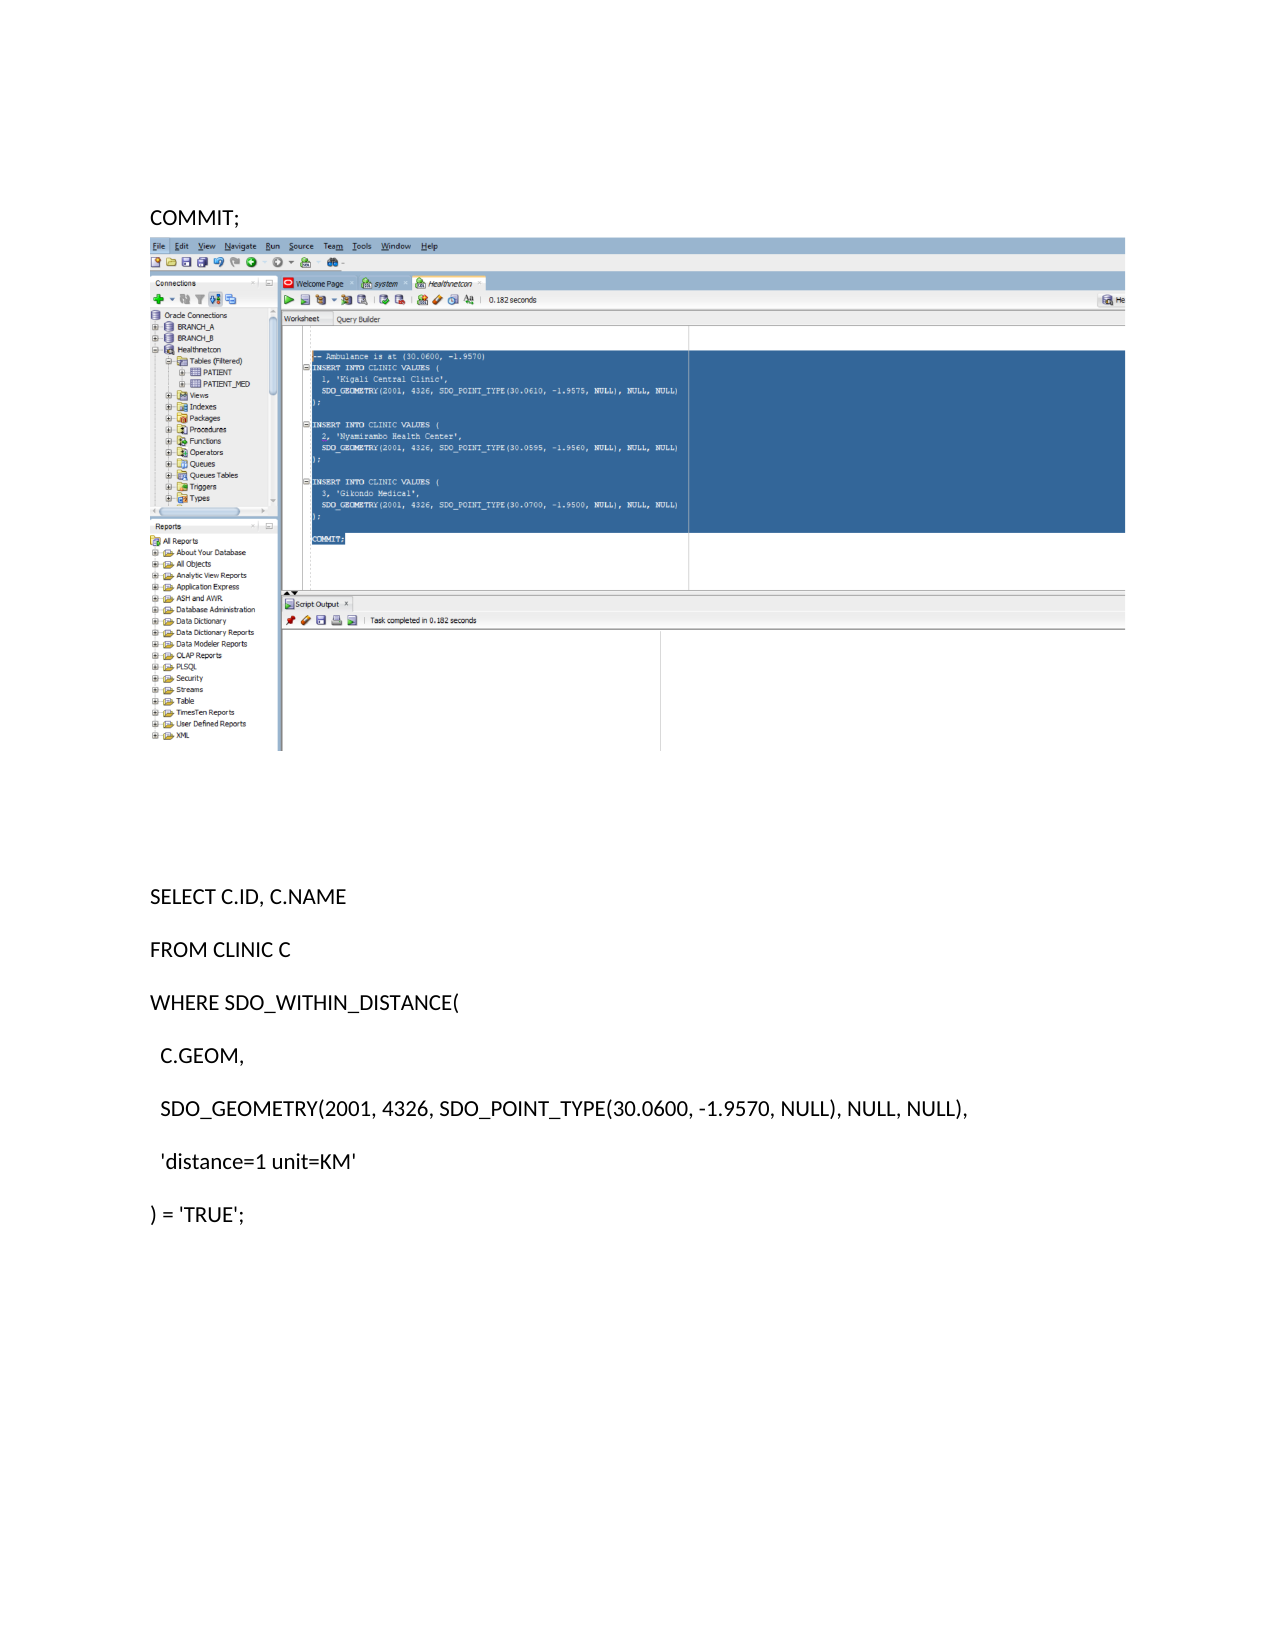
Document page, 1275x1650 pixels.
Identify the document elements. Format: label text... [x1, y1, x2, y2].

text FROM CLINIC C [150, 935, 1125, 963]
text 'distance=1 unit=KM' [150, 1147, 1125, 1175]
text SELECT C.ID, C.NAME [150, 882, 1125, 910]
text ) = 'TRUE'; [150, 1200, 1125, 1228]
text SDO_GEOMETRY(2001, 4326, SDO_POINT_TYPE(30.0600, -1.9570, NULL), NULL, NULL), [150, 1094, 1125, 1122]
text C.GEOM, [150, 1041, 1125, 1069]
text COMMIT; [150, 203, 1125, 235]
text WHERE SDO_WITHIN_DISTANCE( [150, 988, 1125, 1016]
picture [150, 235, 1125, 751]
